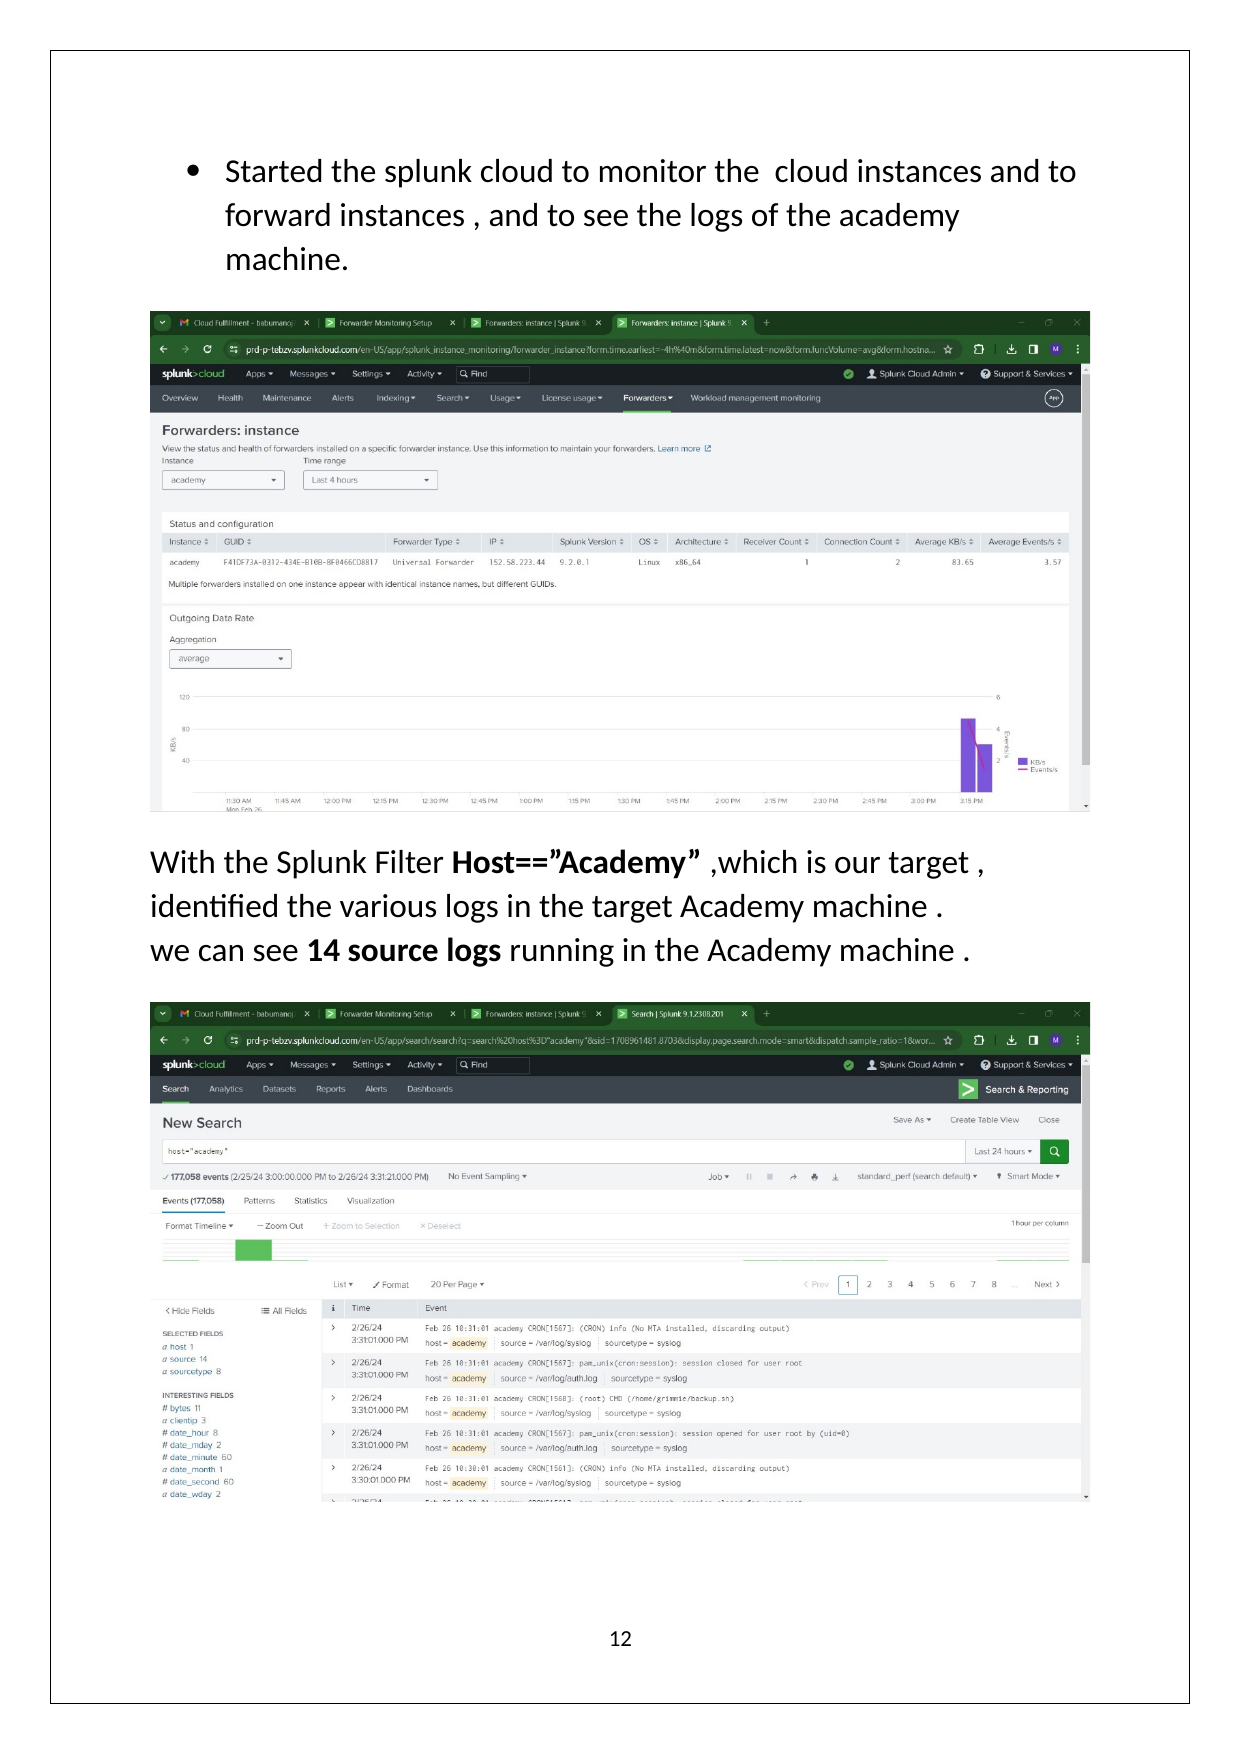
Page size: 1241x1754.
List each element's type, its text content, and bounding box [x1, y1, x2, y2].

list Started the splunk cloud to monitor the cloud instances and to forward instances , and to see the logs of the academy machine. [187, 150, 1090, 279]
picture [150, 1002, 1091, 1502]
text With the Splunk Filter Host==”Academy” ,which is our target , identified the various logs in the target Academy machine . we can see 14 source logs running in the Academy machine . [150, 841, 1090, 970]
picture [150, 311, 1091, 812]
